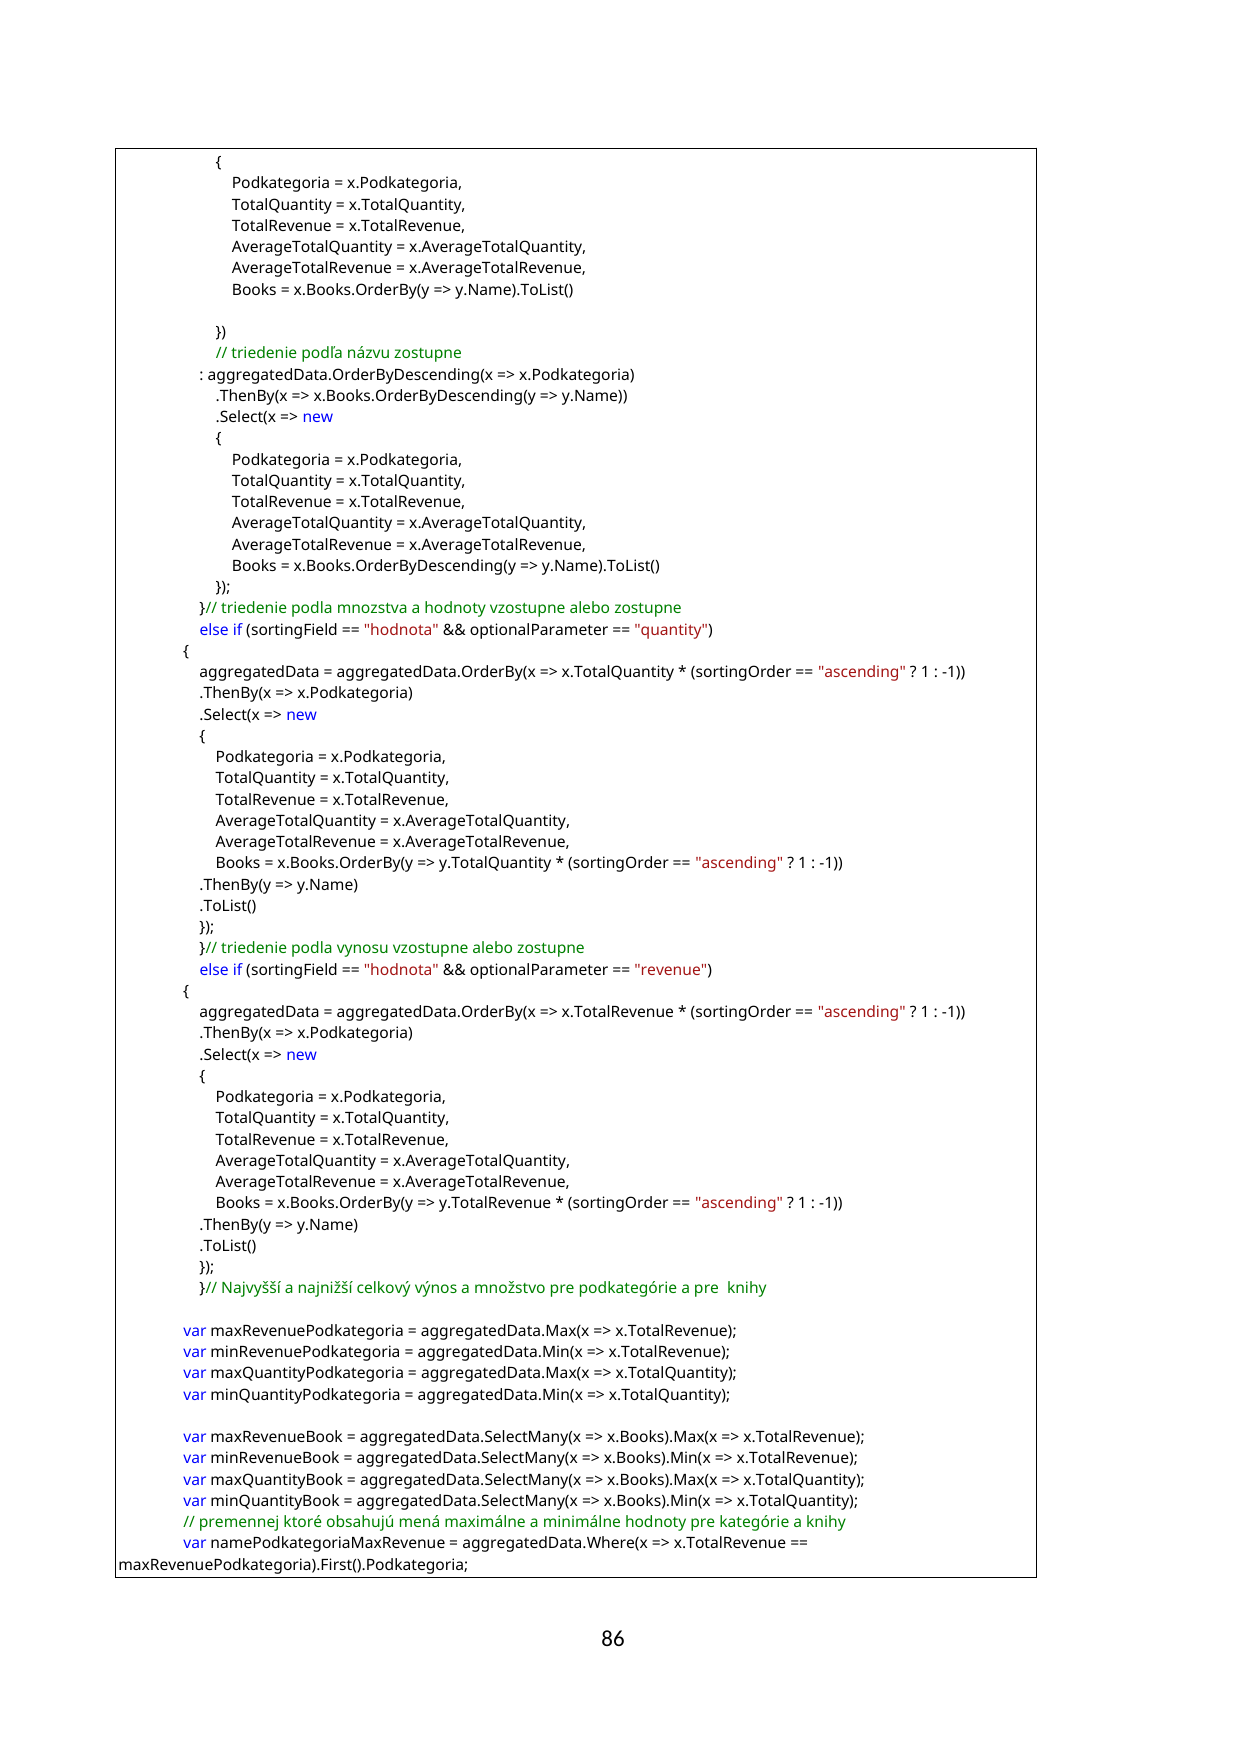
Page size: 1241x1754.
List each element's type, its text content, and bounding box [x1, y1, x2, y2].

text AverageTotalRevenue = x.AverageTotalRevenue, [118, 533, 1033, 554]
text Podkategoria = x.Podkategoria, [118, 172, 1033, 193]
text Books = x.Books.OrderBy(y => y.TotalQuantity * (sortingOrder == "ascending" ? 1 : -1)) [118, 852, 1033, 873]
text AverageTotalRevenue = x.AverageTotalRevenue, [118, 1171, 1033, 1192]
text TotalQuantity = x.TotalQuantity, [118, 193, 1033, 214]
text var minRevenuePodkategoria = aggregatedData.Min(x => x.TotalRevenue); [118, 1341, 1033, 1362]
text .ThenBy(x => x.Podkategoria) [118, 1022, 1033, 1043]
text TotalQuantity = x.TotalQuantity, [118, 1107, 1033, 1128]
text }// Najvyšší a najnižší celkový výnos a množstvo pre podkategórie a pre knihy [118, 1277, 1033, 1298]
text .ThenBy(y => y.Name) [118, 1213, 1033, 1234]
text { [116, 149, 1036, 172]
text Podkategoria = x.Podkategoria, [118, 746, 1033, 767]
text var minRevenueBook = aggregatedData.SelectMany(x => x.Books).Min(x => x.TotalRevenue); [118, 1447, 1033, 1468]
text .Select(x => new [118, 406, 1033, 427]
text var maxQuantityPodkategoria = aggregatedData.Max(x => x.TotalQuantity); [118, 1362, 1033, 1383]
text .ThenBy(y => y.Name) [118, 873, 1033, 894]
text }// triedenie podla mnozstva a hodnoty vzostupne alebo zostupne [118, 597, 1033, 618]
text .ThenBy(x => x.Podkategoria) [118, 682, 1033, 703]
text else if (sortingField == "hodnota" && optionalParameter == "revenue") [118, 958, 1033, 979]
text var minQuantityBook = aggregatedData.SelectMany(x => x.Books).Min(x => x.TotalQuantity); [118, 1489, 1033, 1511]
text Books = x.Books.OrderByDescending(y => y.Name).ToList() [118, 554, 1033, 576]
text AverageTotalRevenue = x.AverageTotalRevenue, [118, 257, 1033, 278]
text AverageTotalQuantity = x.AverageTotalQuantity, [118, 512, 1033, 533]
text aggregatedData = aggregatedData.OrderBy(x => x.TotalQuantity * (sortingOrder == "ascending" ? 1 : -1)) [118, 661, 1033, 682]
text .Select(x => new [118, 1043, 1033, 1064]
text var maxQuantityBook = aggregatedData.SelectMany(x => x.Books).Max(x => x.TotalQuantity); [118, 1468, 1033, 1489]
text var namePodkategoriaMaxRevenue = aggregatedData.Where(x => x.TotalRevenue == maxRevenuePodkategoria).First().Podkategoria; [116, 1529, 1036, 1577]
text TotalQuantity = x.TotalQuantity, [118, 469, 1033, 491]
text }); [118, 916, 1033, 937]
text Podkategoria = x.Podkategoria, [118, 448, 1033, 469]
text var maxRevenueBook = aggregatedData.SelectMany(x => x.Books).Max(x => x.TotalRevenue); [118, 1426, 1033, 1447]
text TotalQuantity = x.TotalQuantity, [118, 767, 1033, 788]
text .ToList() [118, 1234, 1033, 1256]
text }); [118, 1256, 1033, 1277]
text AverageTotalQuantity = x.AverageTotalQuantity, [118, 809, 1033, 831]
text TotalRevenue = x.TotalRevenue, [118, 1128, 1033, 1149]
text Books = x.Books.OrderBy(y => y.Name).ToList() [118, 278, 1033, 299]
text TotalRevenue = x.TotalRevenue, [118, 214, 1033, 236]
text { [118, 724, 1033, 746]
text var minQuantityPodkategoria = aggregatedData.Min(x => x.TotalQuantity); [118, 1383, 1033, 1404]
text Podkategoria = x.Podkategoria, [118, 1086, 1033, 1107]
text { [118, 427, 1033, 448]
text AverageTotalRevenue = x.AverageTotalRevenue, [118, 831, 1033, 852]
text TotalRevenue = x.TotalRevenue, [118, 491, 1033, 512]
text }); [118, 576, 1033, 597]
text Books = x.Books.OrderBy(y => y.TotalRevenue * (sortingOrder == "ascending" ? 1 : -1)) [118, 1192, 1033, 1213]
text aggregatedData = aggregatedData.OrderBy(x => x.TotalRevenue * (sortingOrder == "ascending" ? 1 : -1)) [118, 1001, 1033, 1022]
text { [118, 1064, 1033, 1086]
text AverageTotalQuantity = x.AverageTotalQuantity, [118, 236, 1033, 257]
text : aggregatedData.OrderByDescending(x => x.Podkategoria) [118, 363, 1033, 384]
text else if (sortingField == "hodnota" && optionalParameter == "quantity") [118, 618, 1033, 639]
text // premennej ktoré obsahujú mená maximálne a minimálne hodnoty pre kategórie a knihy [118, 1511, 1033, 1529]
text { [118, 979, 1033, 1001]
text AverageTotalQuantity = x.AverageTotalQuantity, [118, 1149, 1033, 1171]
text // triedenie podľa názvu zostupne [118, 342, 1033, 363]
text var maxRevenuePodkategoria = aggregatedData.Max(x => x.TotalRevenue); [118, 1319, 1033, 1341]
text TotalRevenue = x.TotalRevenue, [118, 788, 1033, 809]
text .ThenBy(x => x.Books.OrderByDescending(y => y.Name)) [118, 384, 1033, 406]
text { [118, 639, 1033, 661]
text }// triedenie podla vynosu vzostupne alebo zostupne [118, 937, 1033, 958]
text }) [118, 321, 1033, 342]
text .Select(x => new [118, 703, 1033, 724]
text .ToList() [118, 894, 1033, 916]
